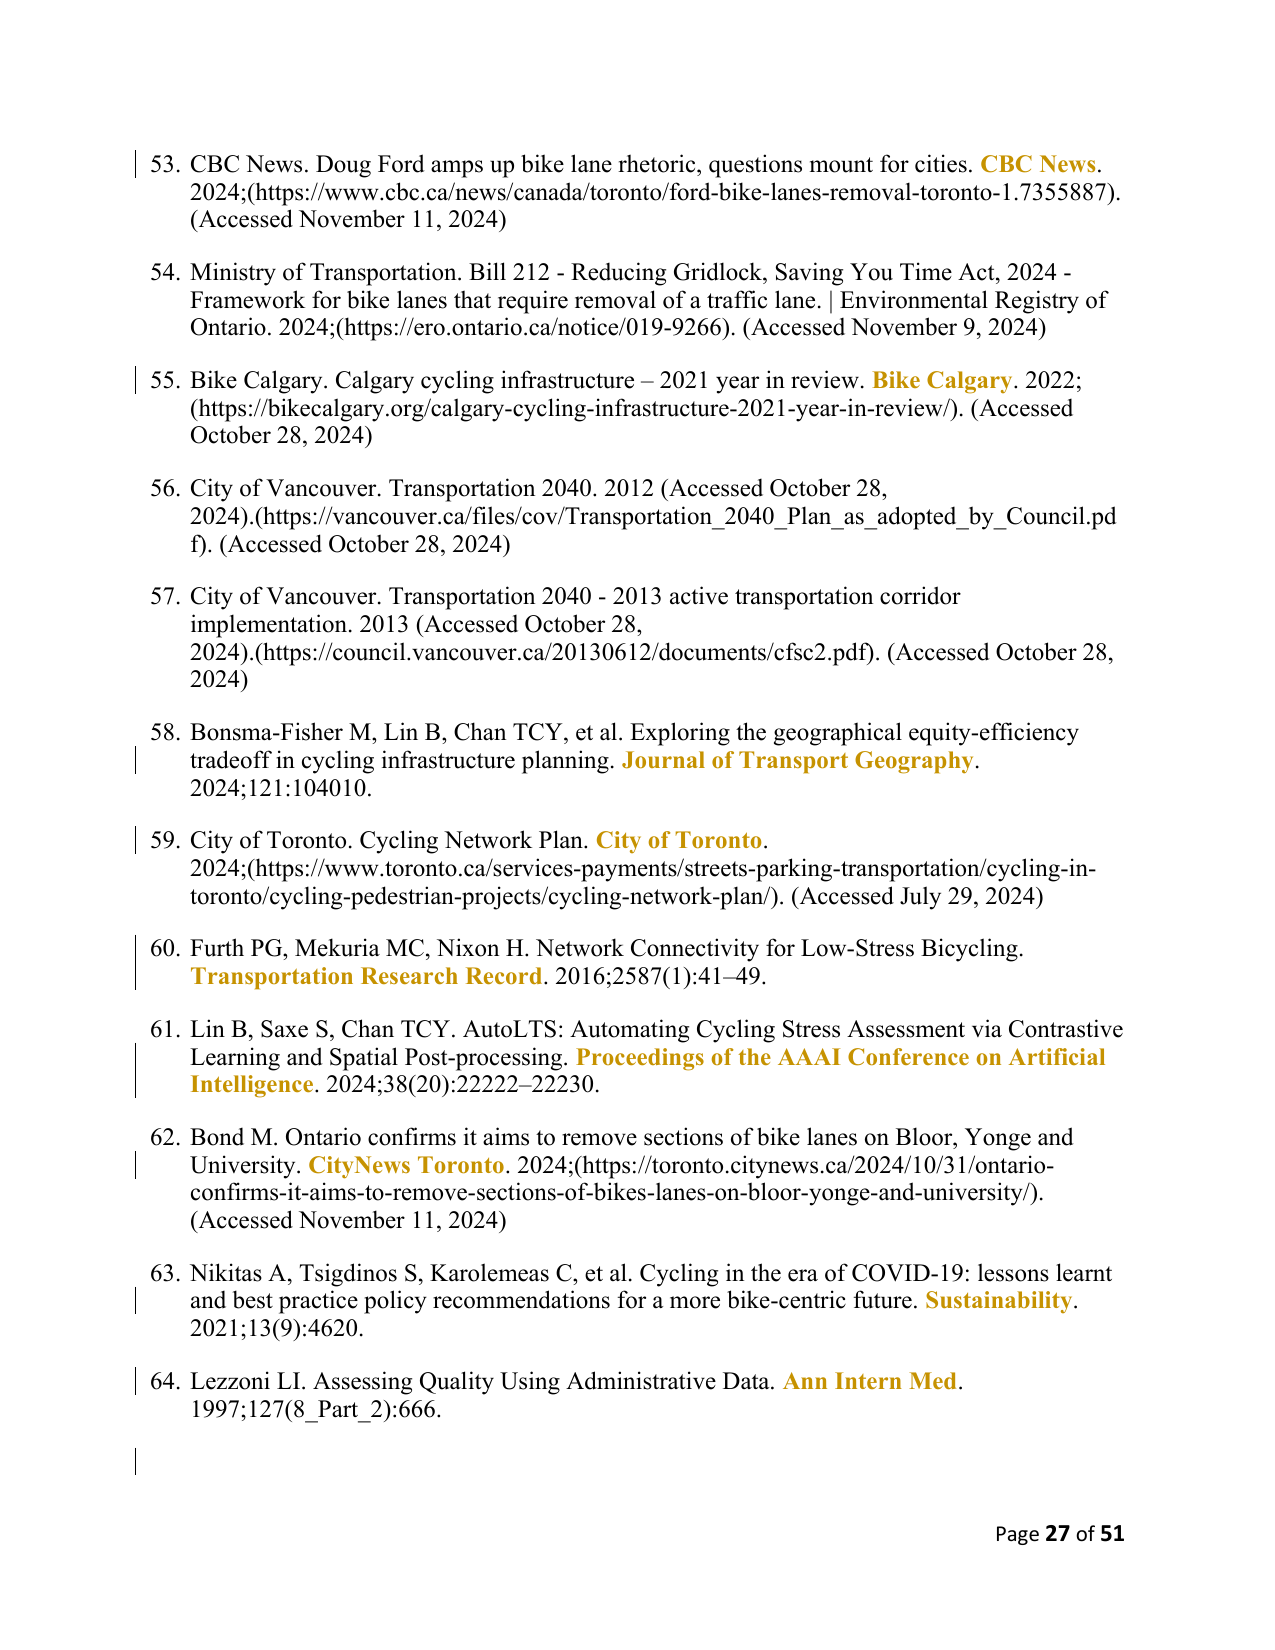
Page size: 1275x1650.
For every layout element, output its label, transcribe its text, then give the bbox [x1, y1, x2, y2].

text 56. City of Vancouver. Transportation 2040. 2012 (Accessed October 28, 2024).(https://vancouver.ca/files/cov/Transportation_2040_Plan_as_adopted_by_Council.pdf). (Accessed October 28, 2024) [150, 474, 1125, 557]
text 55. Bike Calgary. Calgary cycling infrastructure – 2021 year in review. Bike Calgary. 2022;(https://bikecalgary.org/calgary-cycling-infrastructure-2021-year-in-review/). (Accessed October 28, 2024) [150, 366, 1125, 449]
text 53. CBC News. Doug Ford amps up bike lane rhetoric, questions mount for cities. CBC News. 2024;(https://www.cbc.ca/news/canada/toronto/ford-bike-lanes-removal-toronto-1.7355887). (Accessed November 11, 2024) [150, 150, 1125, 233]
text 61. Lin B, Saxe S, Chan TCY. AutoLTS: Automating Cycling Stress Assessment via Contrastive Learning and Spatial Post-processing. Proceedings of the AAAI Conference on Artificial Intelligence. 2024;38(20):22222–22230. [150, 1015, 1125, 1098]
text 57. City of Vancouver. Transportation 2040 - 2013 active transportation corridor implementation. 2013 (Accessed October 28, 2024).(https://council.vancouver.ca/20130612/documents/cfsc2.pdf). (Accessed October 28, 2024) [150, 582, 1125, 693]
text 62. Bond M. Ontario confirms it aims to remove sections of bike lanes on Bloor, Yonge and University. CityNews Toronto. 2024;(https://toronto.citynews.ca/2024/10/31/ontario-confirms-it-aims-to-remove-sections-of-bikes-lanes-on-bloor-yonge-and-university/). (Accessed November 11, 2024) [150, 1123, 1125, 1234]
text 54. Ministry of Transportation. Bill 212 - Reducing Gridlock, Saving You Time Act, 2024 - Framework for bike lanes that require removal of a traffic lane. | Environmental Registry of Ontario. 2024;(https://ero.ontario.ca/notice/019-9266). (Accessed November 9, 2024) [150, 258, 1125, 341]
text 64. Lezzoni LI. Assessing Quality Using Administrative Data. Ann Intern Med. 1997;127(8_Part_2):666. [150, 1367, 1125, 1422]
text 59. City of Toronto. Cycling Network Plan. City of Toronto. 2024;(https://www.toronto.ca/services-payments/streets-parking-transportation/cycling-in-toronto/cycling-pedestrian-projects/cycling-network-plan/). (Accessed July 29, 2024) [150, 826, 1125, 909]
text 63. Nikitas A, Tsigdinos S, Karolemeas C, et al. Cycling in the era of COVID-19: lessons learnt and best practice policy recommendations for a more bike-centric future. Sustainability. 2021;13(9):4620. [150, 1259, 1125, 1342]
text 60. Furth PG, Mekuria MC, Nixon H. Network Connectivity for Low-Stress Bicycling. Transportation Research Record. 2016;2587(1):41–49. [150, 934, 1125, 990]
text 58. Bonsma-Fisher M, Lin B, Chan TCY, et al. Exploring the geographical equity-efficiency tradeoff in cycling infrastructure planning. Journal of Transport Geography. 2024;121:104010. [150, 718, 1125, 801]
